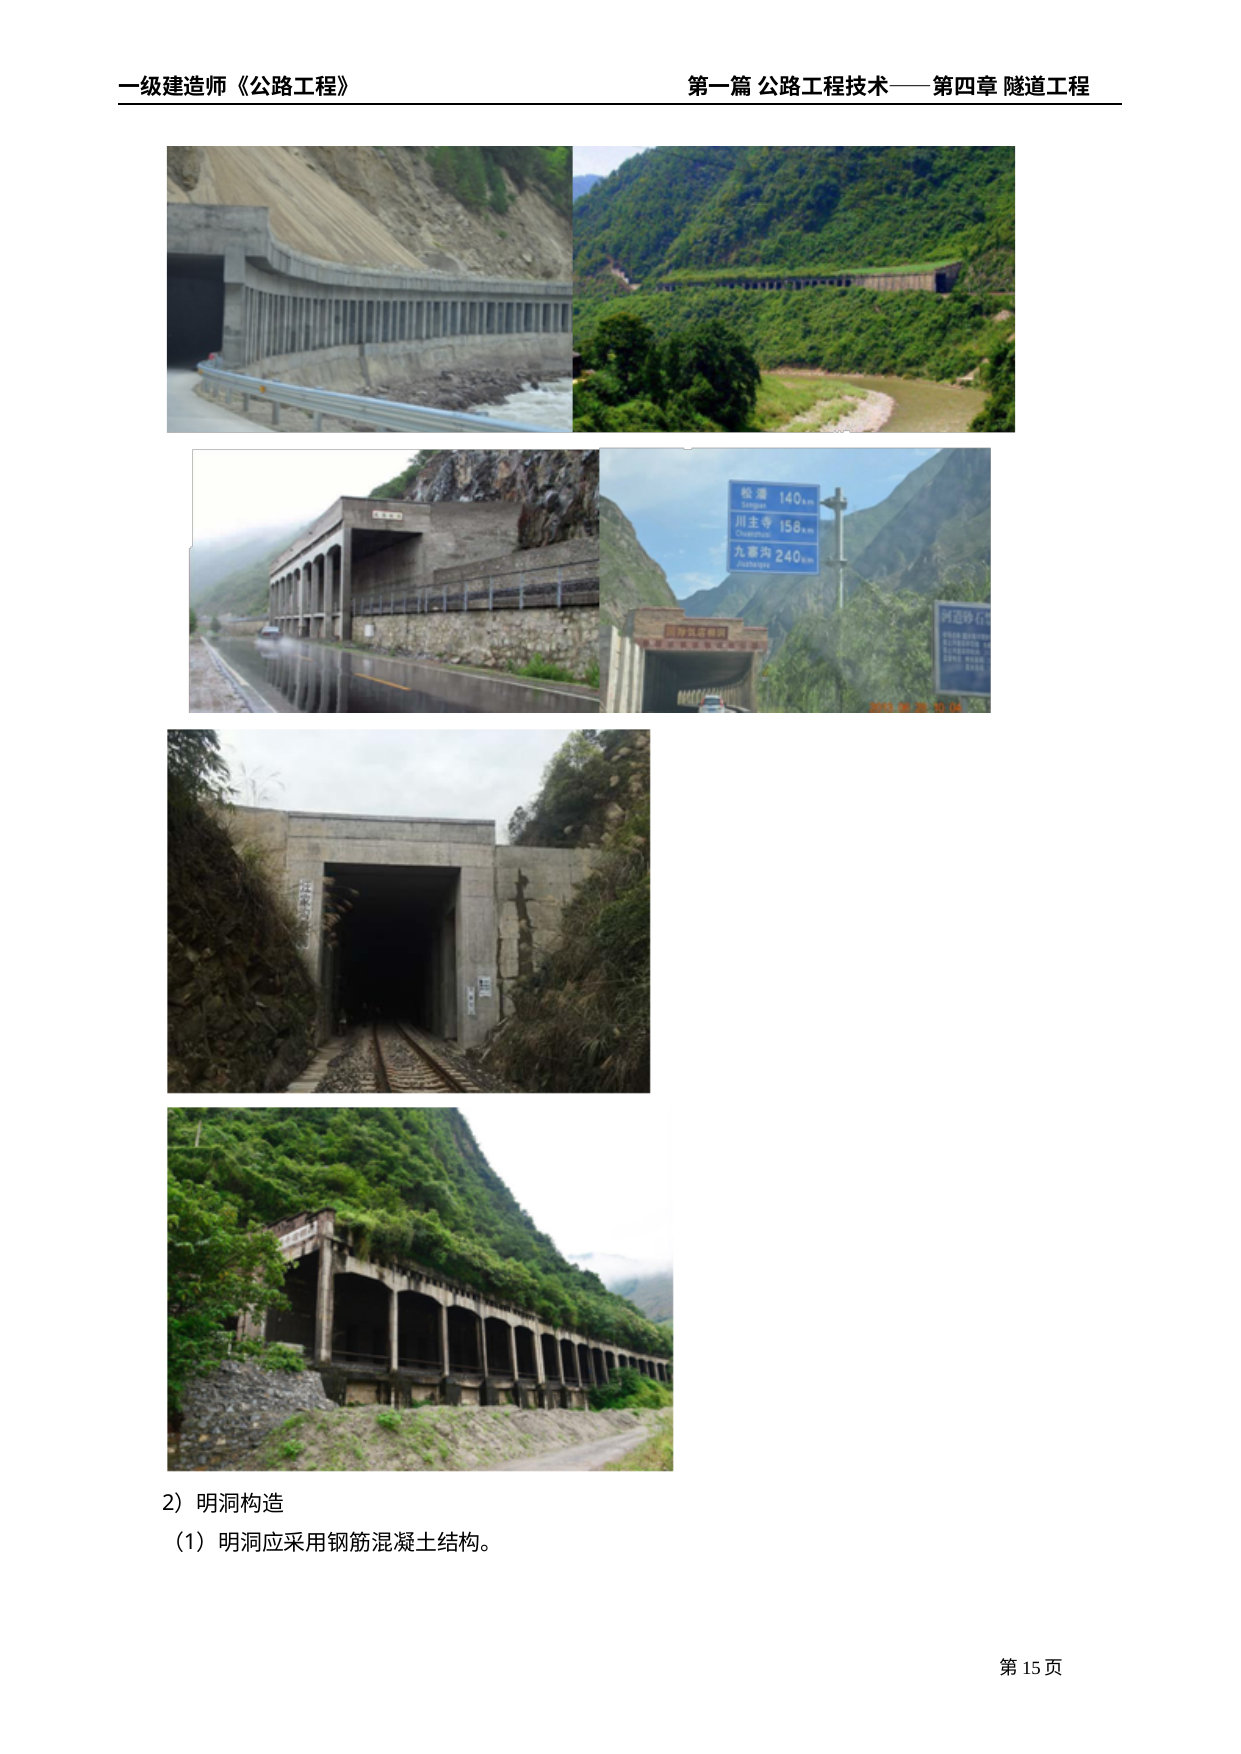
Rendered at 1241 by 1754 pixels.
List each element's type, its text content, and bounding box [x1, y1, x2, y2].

text 2）明洞构造 [118, 1485, 1122, 1519]
picture [166, 1107, 675, 1473]
text （1）明洞应采用钢筋混凝土结构。 [118, 1524, 1122, 1558]
picture [166, 728, 652, 1095]
picture [166, 146, 1016, 713]
